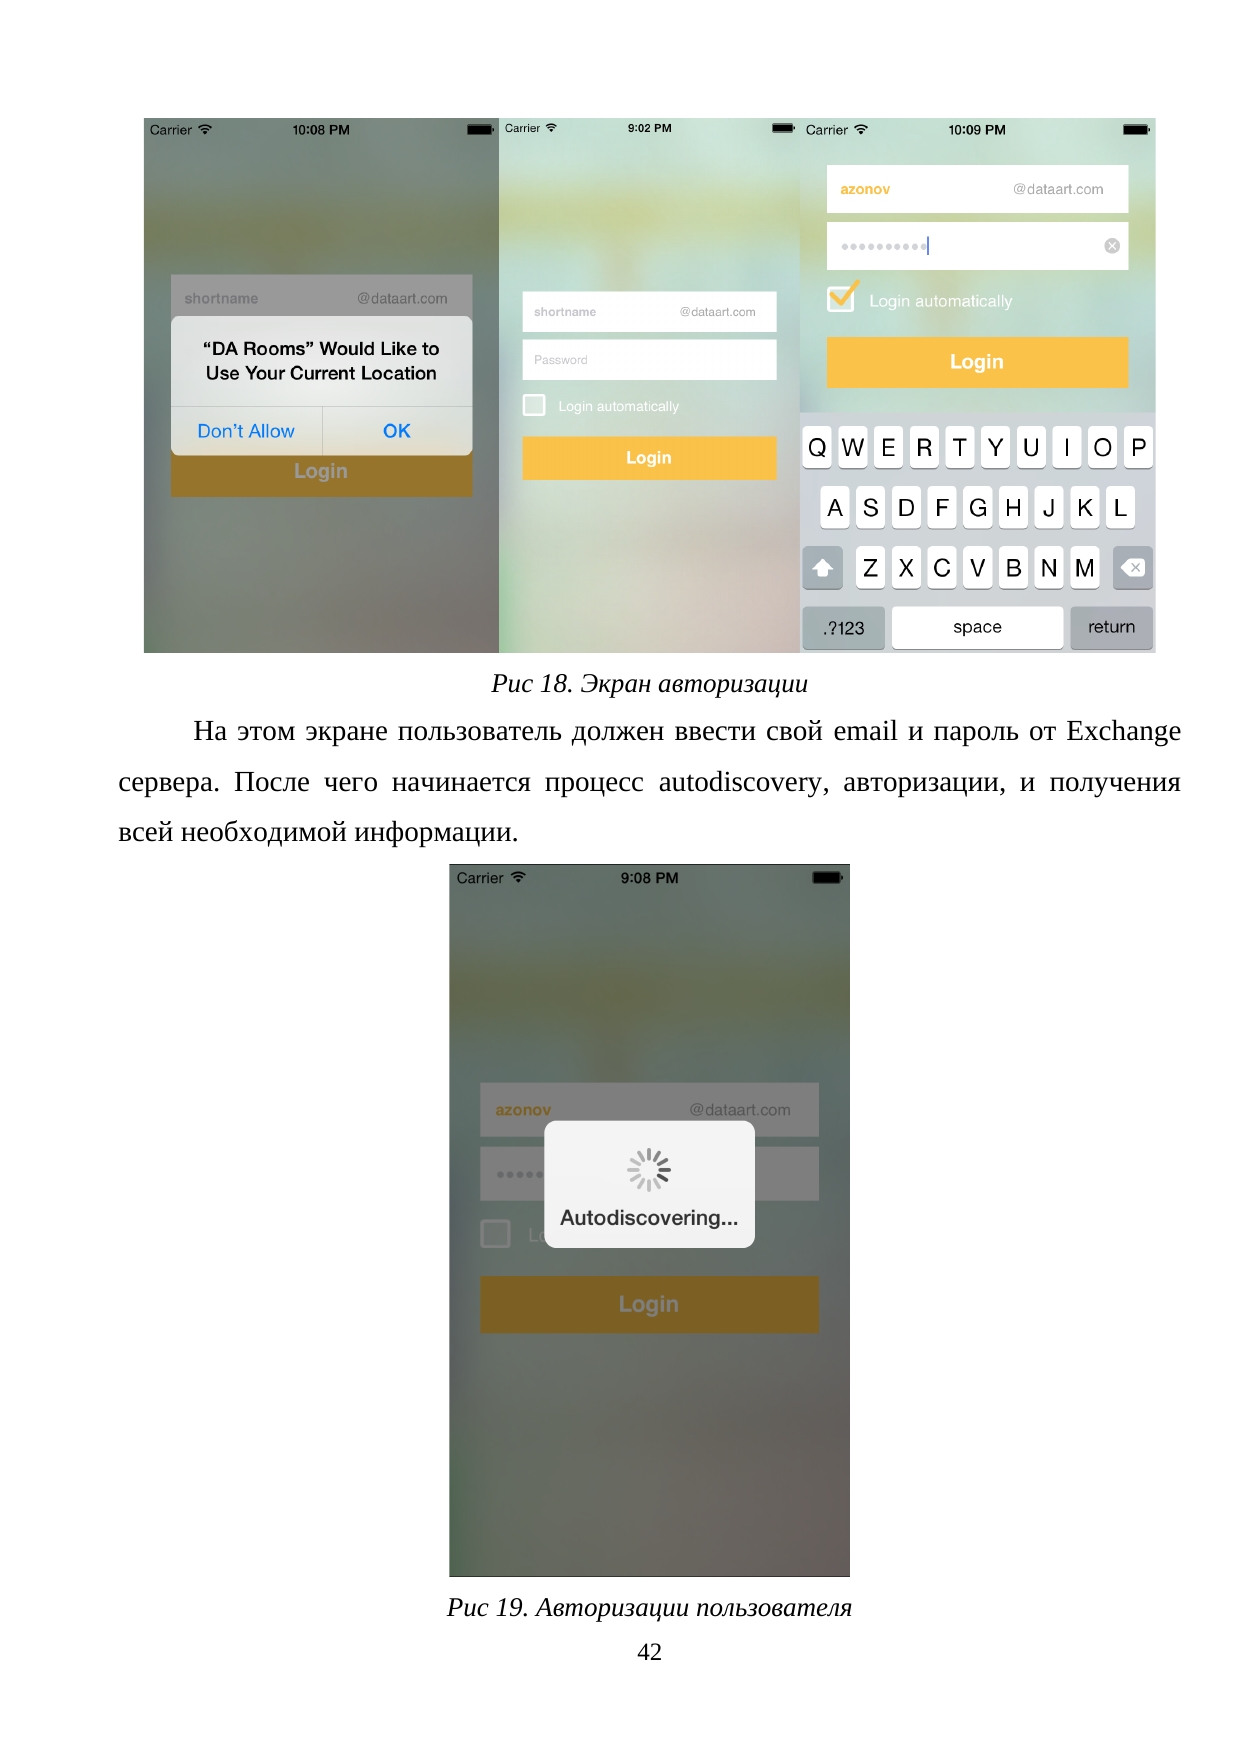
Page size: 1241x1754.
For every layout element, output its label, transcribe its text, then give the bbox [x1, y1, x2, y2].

picture [143, 118, 1156, 653]
text Рис 19. Авторизации пользователя [118, 1591, 1181, 1622]
text На этом экране пользователь должен ввести свой email и пароль от Exchange сервера. После чего начинается процесс autodiscovery, авторизации, и получения всей необходимой информации. [118, 713, 1181, 847]
text Рис 18. Экран авторизации [118, 667, 1181, 698]
picture [449, 864, 850, 1577]
